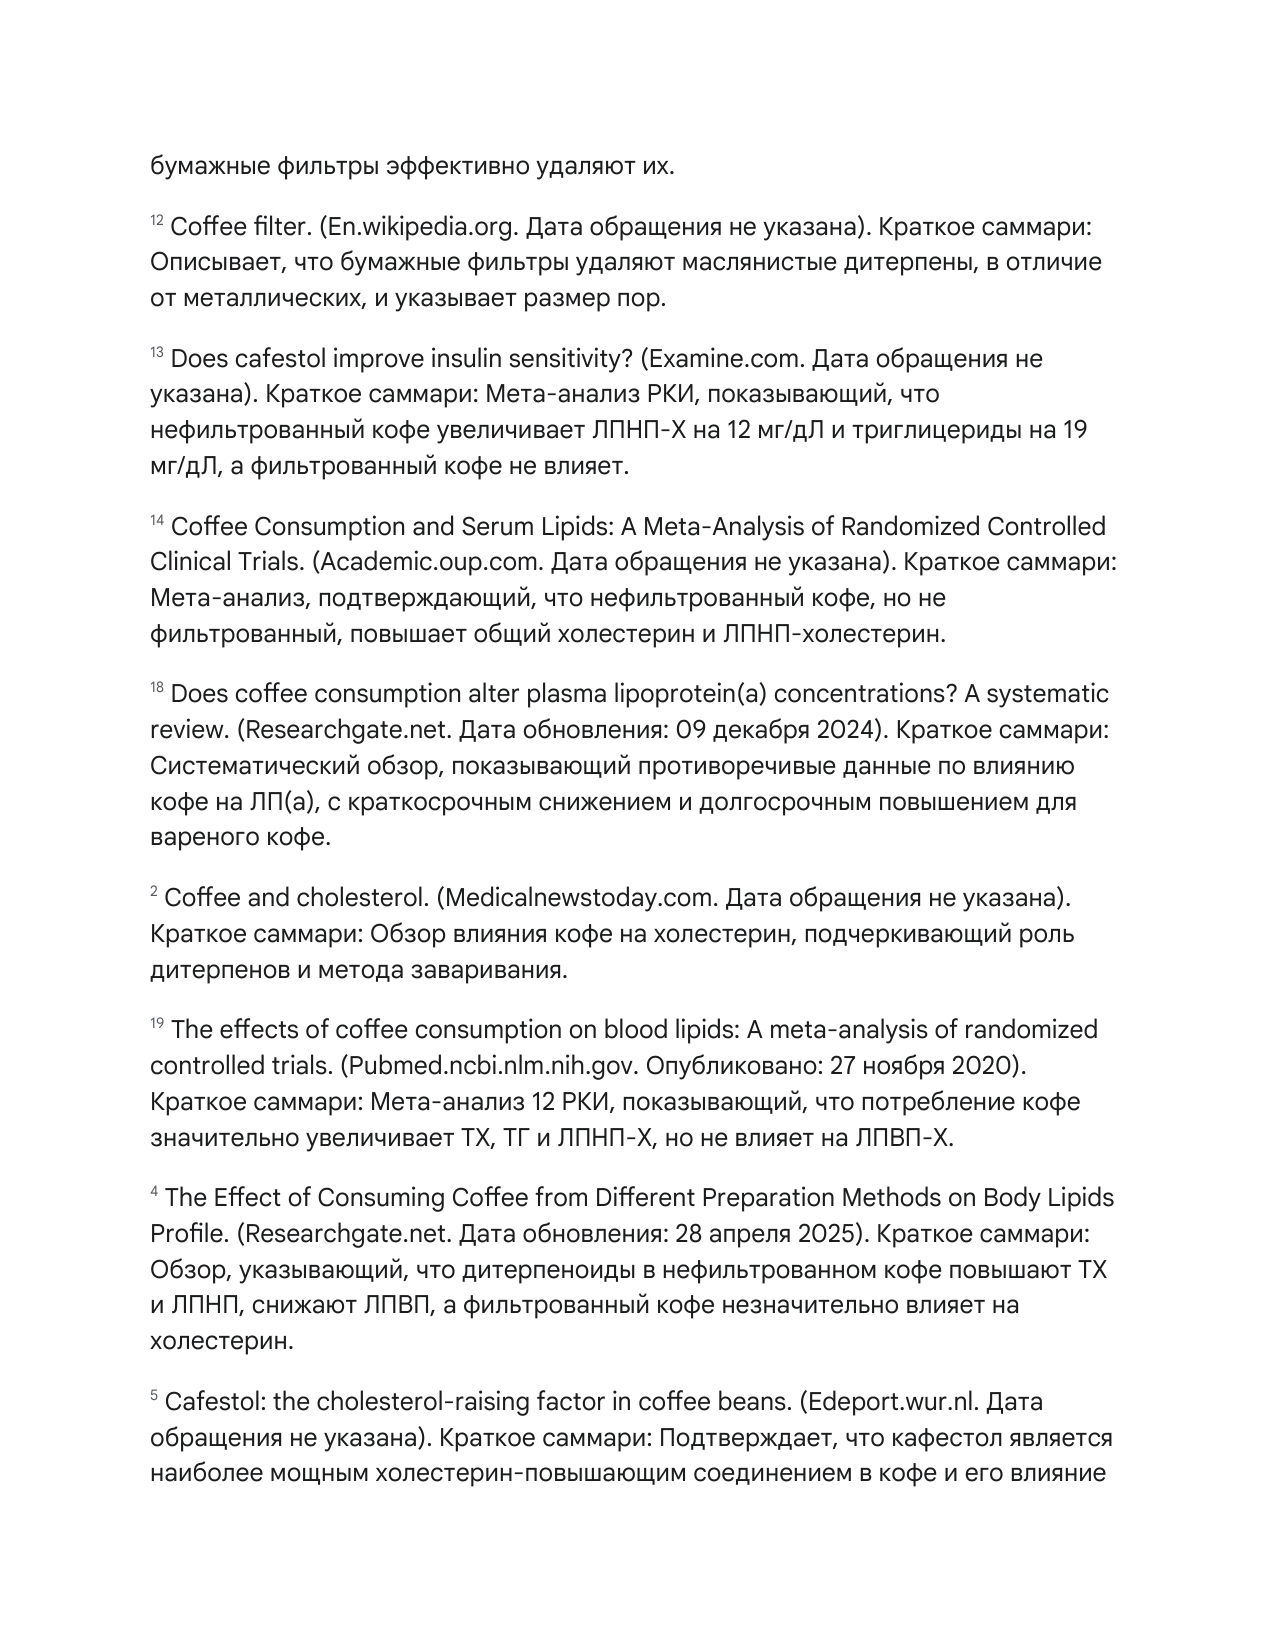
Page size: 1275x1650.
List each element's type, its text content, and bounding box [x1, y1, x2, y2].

text 14 Coffee Consumption and Serum Lipids: A Meta-Analysis of Randomized Controlled Clinical Trials. (Academic.oup.com. Дата обращения не указана). Краткое саммари: Мета-анализ, подтверждающий, что нефильтрованный кофе, но не фильтрованный, повышает общий холестерин и ЛПНП-холестерин. [150, 511, 1125, 649]
text 2 Coffee and cholesterol. (Medicalnewstoday.com. Дата обращения не указана). Краткое саммари: Обзор влияния кофе на холестерин, подчеркивающий роль дитерпенов и метода заваривания. [150, 882, 1125, 985]
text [150, 150, 1125, 181]
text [150, 1386, 1125, 1489]
text 19 The effects of coffee consumption on blood lipids: A meta-analysis of randomized controlled trials. (Pubmed.ncbi.nlm.nih.gov. Опубликовано: 27 ноября 2020). Краткое саммари: Мета-анализ 12 РКИ, показывающий, что потребление кофе значительно увеличивает ТХ, ТГ и ЛПНП-Х, но не влияет на ЛПВП-Х. [150, 1014, 1125, 1153]
text 4 The Effect of Consuming Coffee from Different Preparation Methods on Body Lipids Profile. (Researchgate.net. Дата обновления: 28 апреля 2025). Краткое саммари: Обзор, указывающий, что дитерпеноиды в нефильтрованном кофе повышают ТХ и ЛПНП, снижают ЛПВП, а фильтрованный кофе незначительно влияет на холестерин. [150, 1182, 1125, 1357]
text 13 Does cafestol improve insulin sensitivity? (Examine.com. Дата обращения не указана). Краткое саммари: Мета-анализ РКИ, показывающий, что нефильтрованный кофе увеличивает ЛПНП-Х на 12 мг/дЛ и триглицериды на 19 мг/дЛ, а фильтрованный кофе не влияет. [150, 343, 1125, 481]
text 18 Does coffee consumption alter plasma lipoprotein(a) concentrations? A systematic review. (Researchgate.net. Дата обновления: 09 декабря 2024). Краткое саммари: Систематический обзор, показывающий противоречивые данные по влиянию кофе на ЛП(а), с краткосрочным снижением и долгосрочным повышением для вареного кофе. [150, 679, 1125, 853]
text 12 Coffee filter. (En.wikipedia.org. Дата обращения не указана). Краткое саммари: Описывает, что бумажные фильтры удаляют маслянистые дитерпены, в отличие от металлических, и указывает размер пор. [150, 211, 1125, 313]
